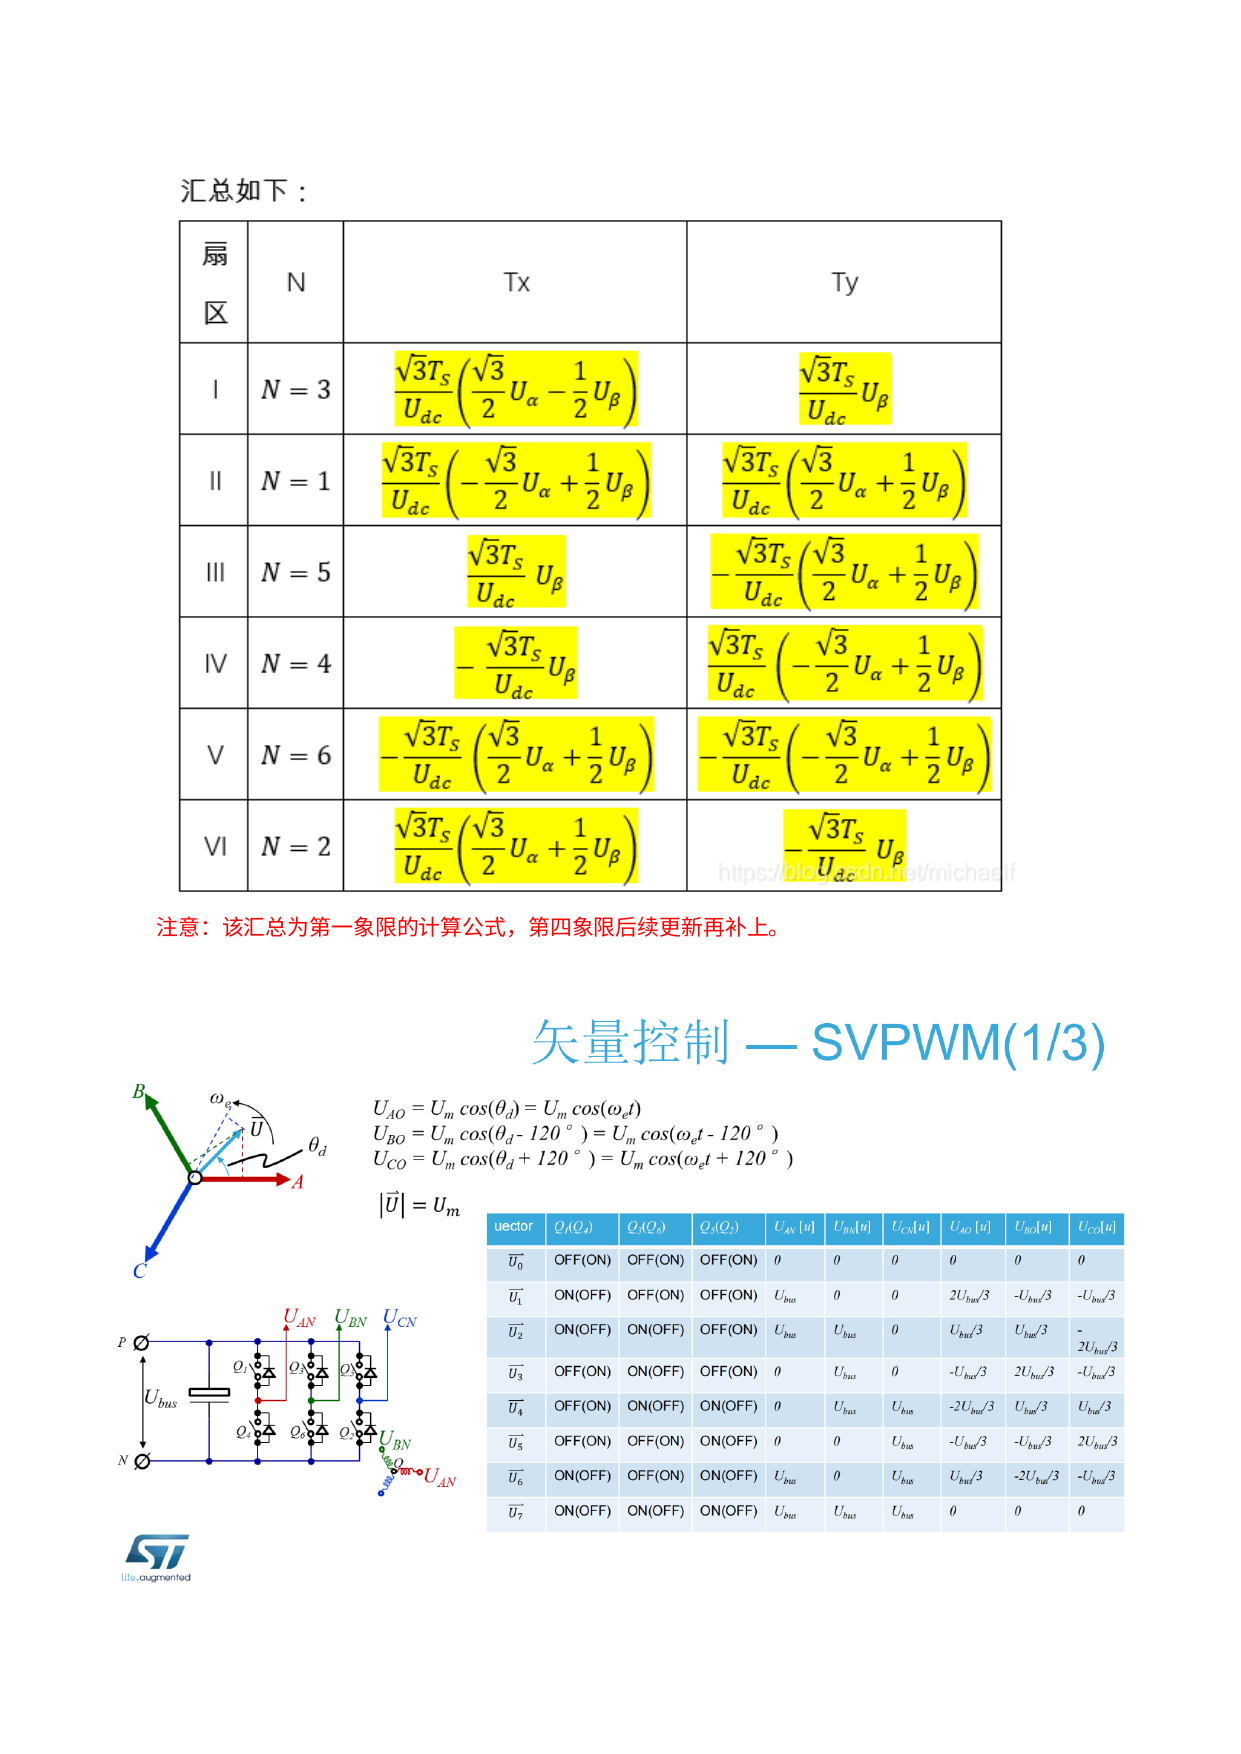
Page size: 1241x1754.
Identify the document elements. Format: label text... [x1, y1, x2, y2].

text 注意：该汇总为第一象限的计算公式，第四象限后续更新再补上。 [112, 909, 1128, 942]
picture [156, 162, 1027, 908]
picture [112, 1007, 1125, 1589]
